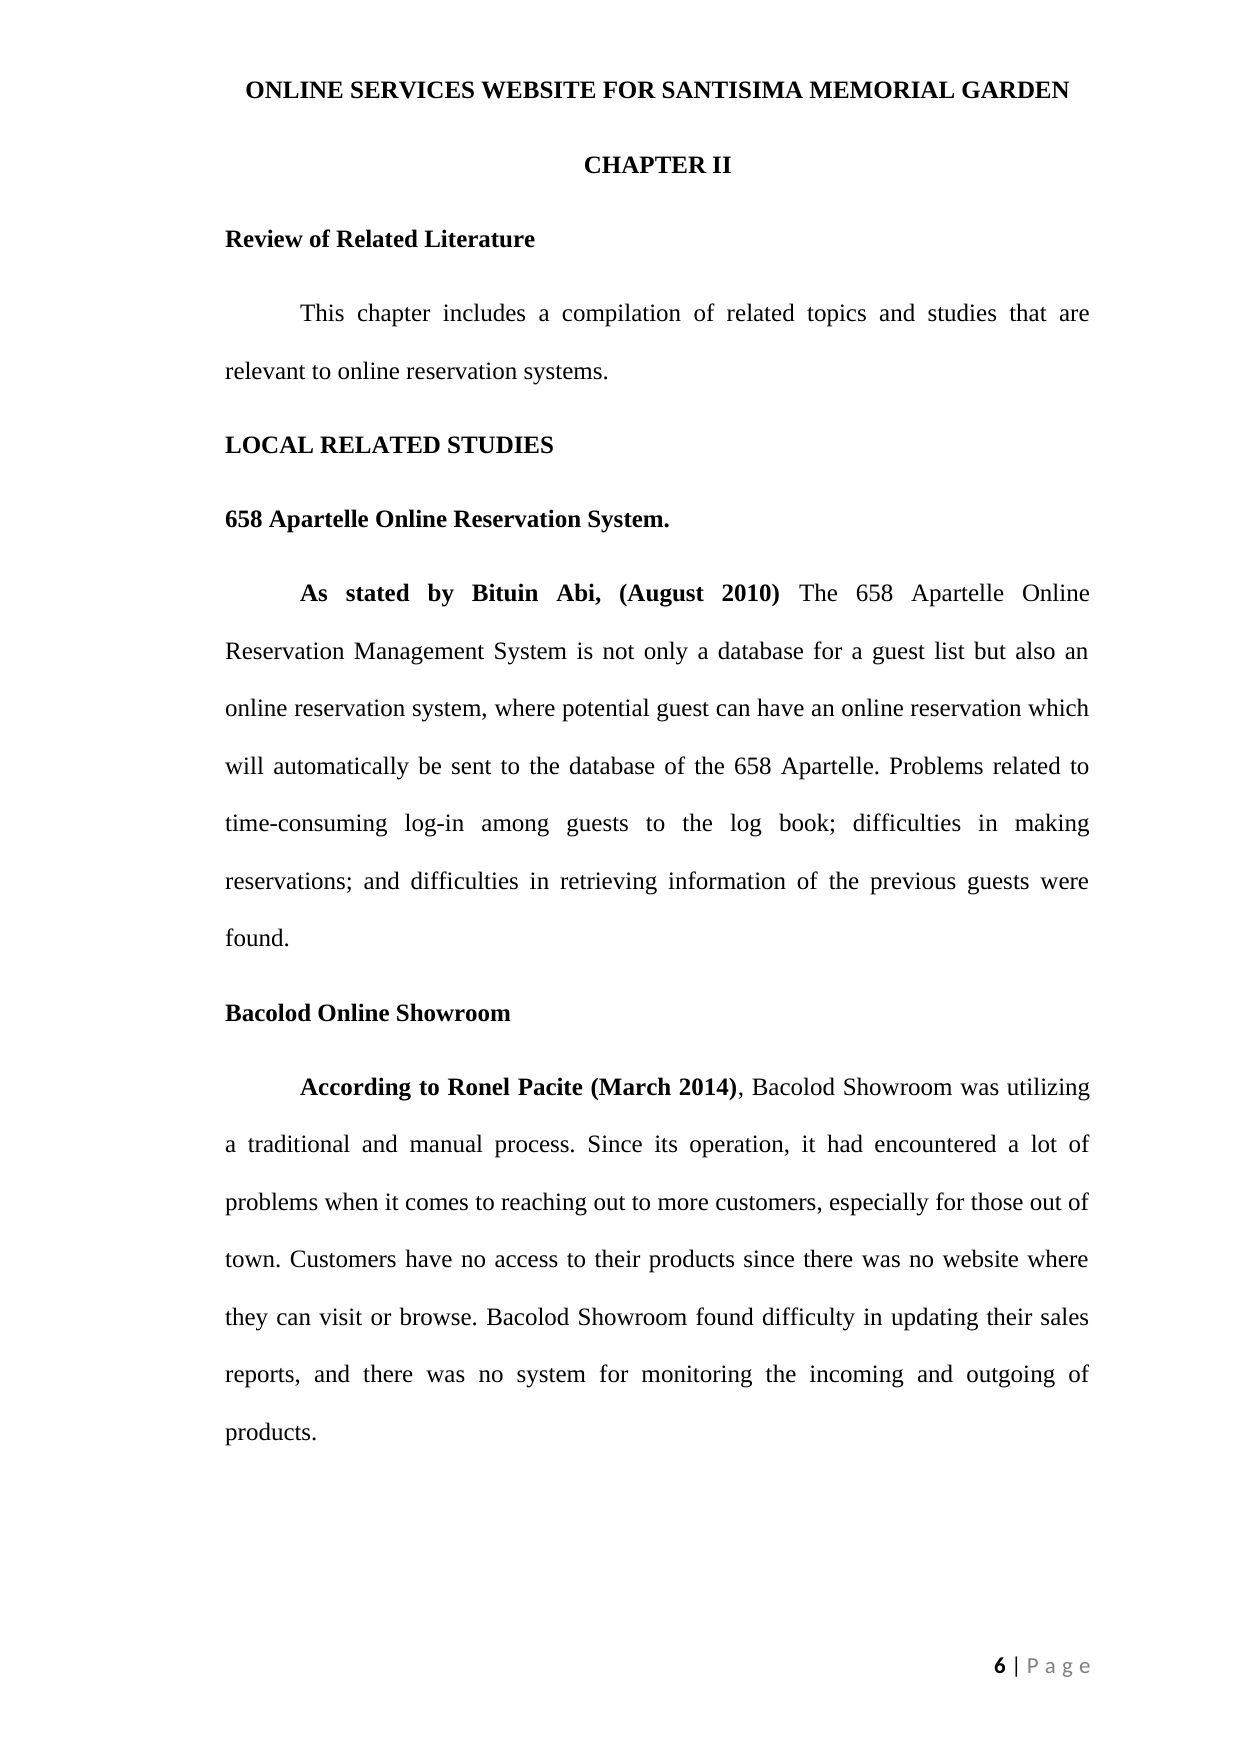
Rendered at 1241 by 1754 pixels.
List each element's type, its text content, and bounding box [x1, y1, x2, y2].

text 658 Apartelle Online Reservation System. [225, 504, 1090, 533]
text Review of Related Literature [225, 224, 1090, 253]
text Bacolod Online Showroom [225, 998, 1090, 1026]
text CHAPTER II [225, 150, 1090, 179]
text According to Ronel Pacite (March 2014), Bacolod Showroom was utilizing a traditional and manual process. Since its operation, it had encountered a lot of problems when it comes to reaching out to more customers, especially for those out of town. Customers have no access to their products since there was no website where they can visit or browse. Bacolod Showroom found difficulty in updating their sales reports, and there was no system for monitoring the incoming and outgoing of products. [225, 1072, 1090, 1446]
text This chapter includes a compilation of related topics and studies that are relevant to online reservation systems. [225, 298, 1090, 385]
text LOCAL RELATED STUDIES [225, 430, 1090, 459]
text As stated by Bituin Abi, (August 2010) The 658 Apartelle Online Reservation Management System is not only a database for a guest list but also an online reservation system, where potential guest can have an online reservation which will automatically be sent to the database of the 658 Apartelle. Problems related to time-consuming log-in among guests to the log book; difficulties in making reservations; and difficulties in retrieving information of the previous guests were found. [225, 578, 1090, 952]
